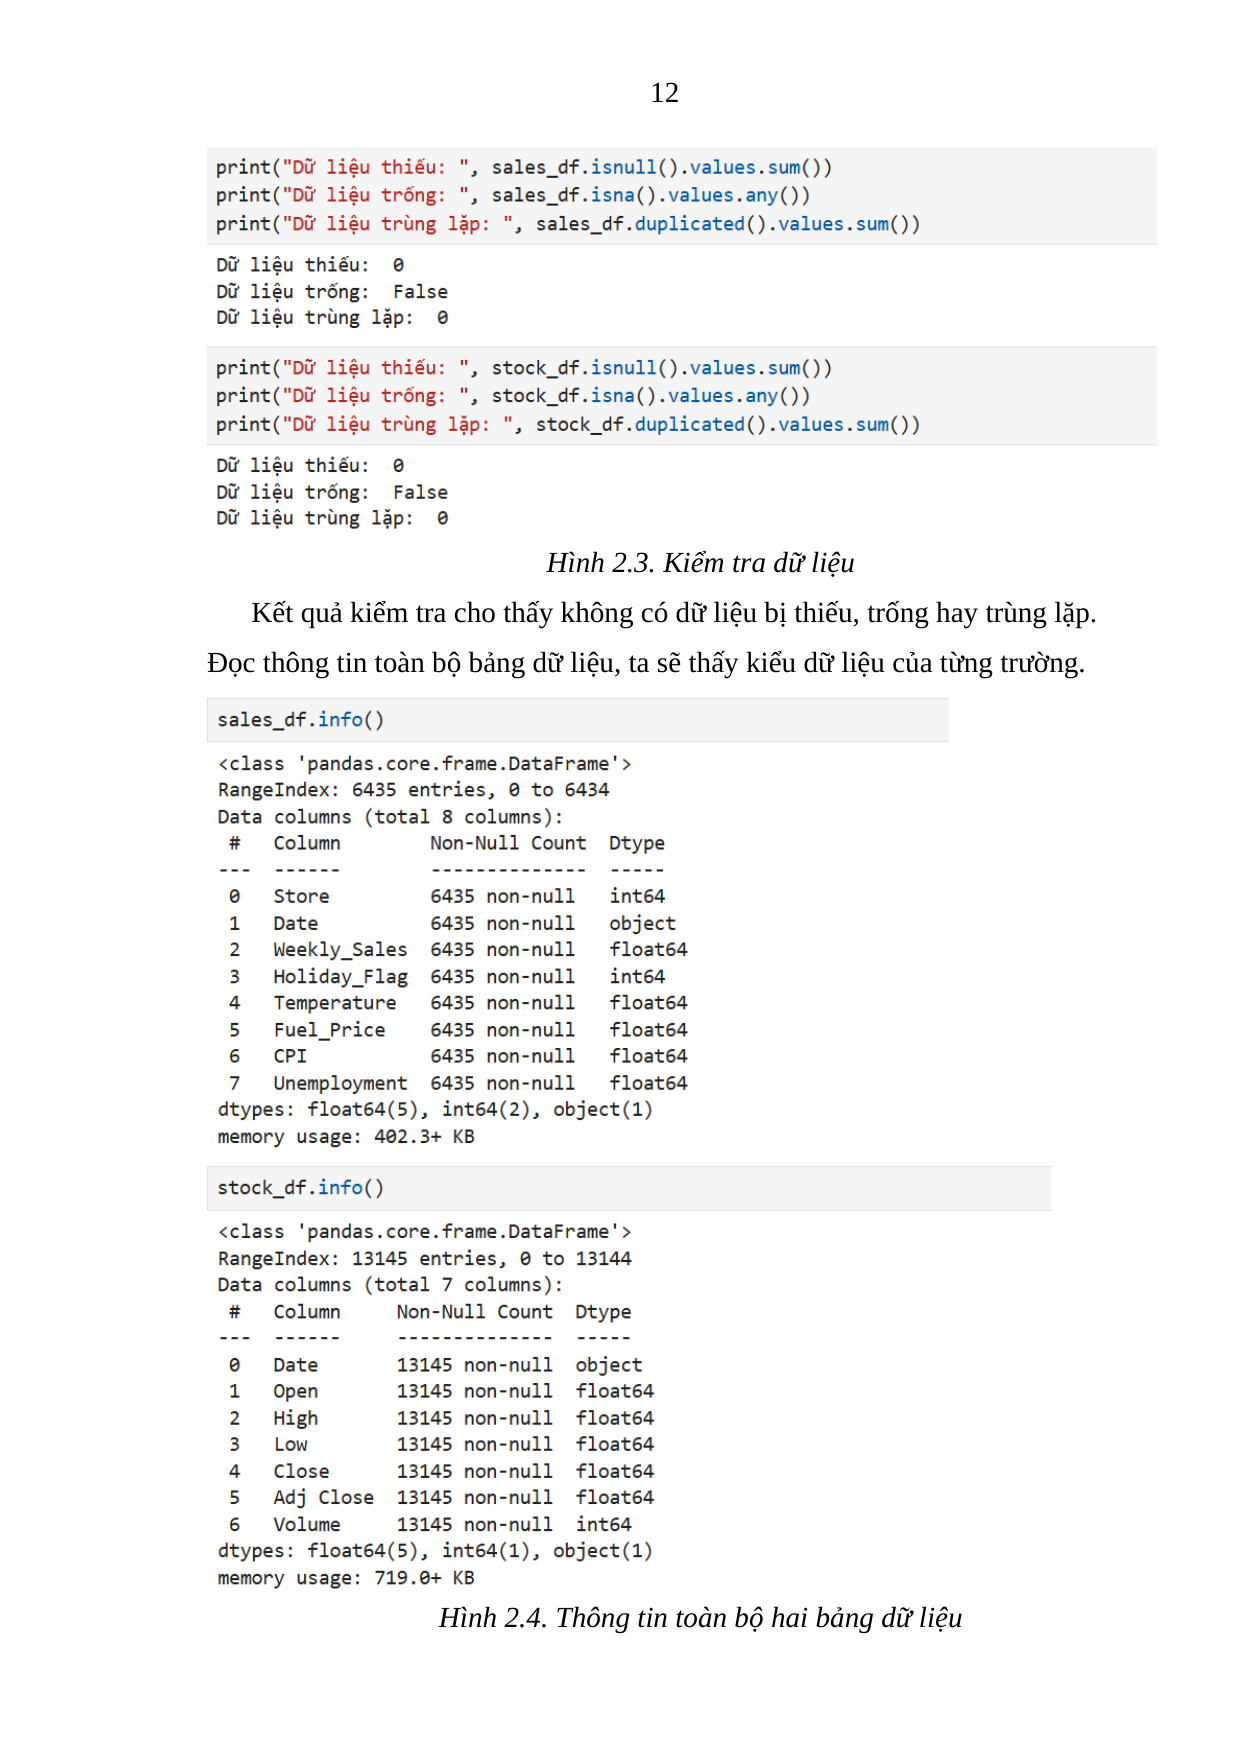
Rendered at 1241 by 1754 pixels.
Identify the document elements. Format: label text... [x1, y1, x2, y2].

text Kết quả kiểm tra cho thấy không có dữ liệu bị thiếu, trống hay trùng lặp. Đọc thông tin toàn bộ bảng dữ liệu, ta sẽ thấy kiểu dữ liệu của từng trường. [207, 595, 1122, 679]
picture [206, 147, 1157, 542]
text Hình 2.4. Thông tin toàn bộ hai bảng dữ liệu [207, 1600, 1122, 1633]
text Hình 2.3. Kiểm tra dữ liệu [207, 545, 1122, 578]
picture [206, 695, 1052, 1600]
